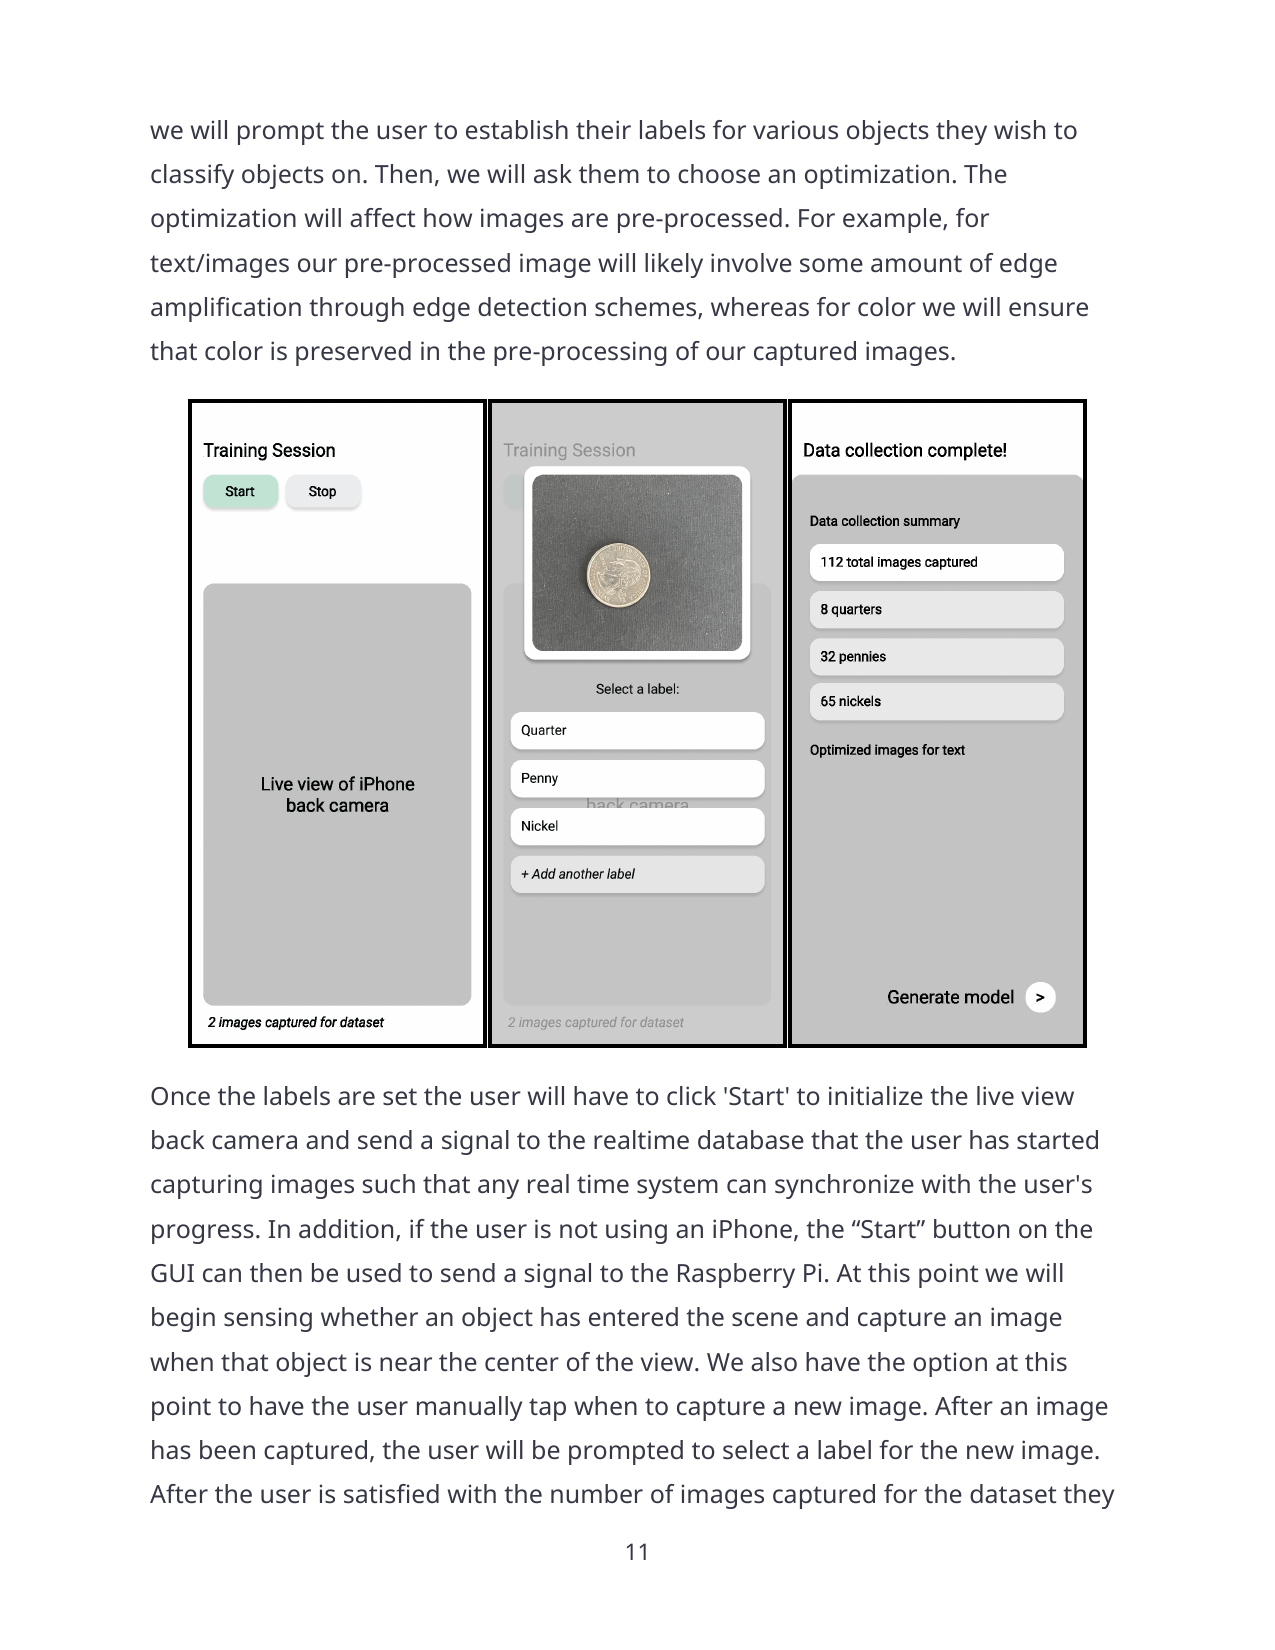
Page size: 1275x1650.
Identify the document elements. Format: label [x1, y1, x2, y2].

text [150, 1078, 1125, 1511]
picture [492, 403, 783, 1044]
picture [792, 403, 1083, 1044]
picture [192, 403, 483, 1044]
text [150, 112, 1125, 368]
